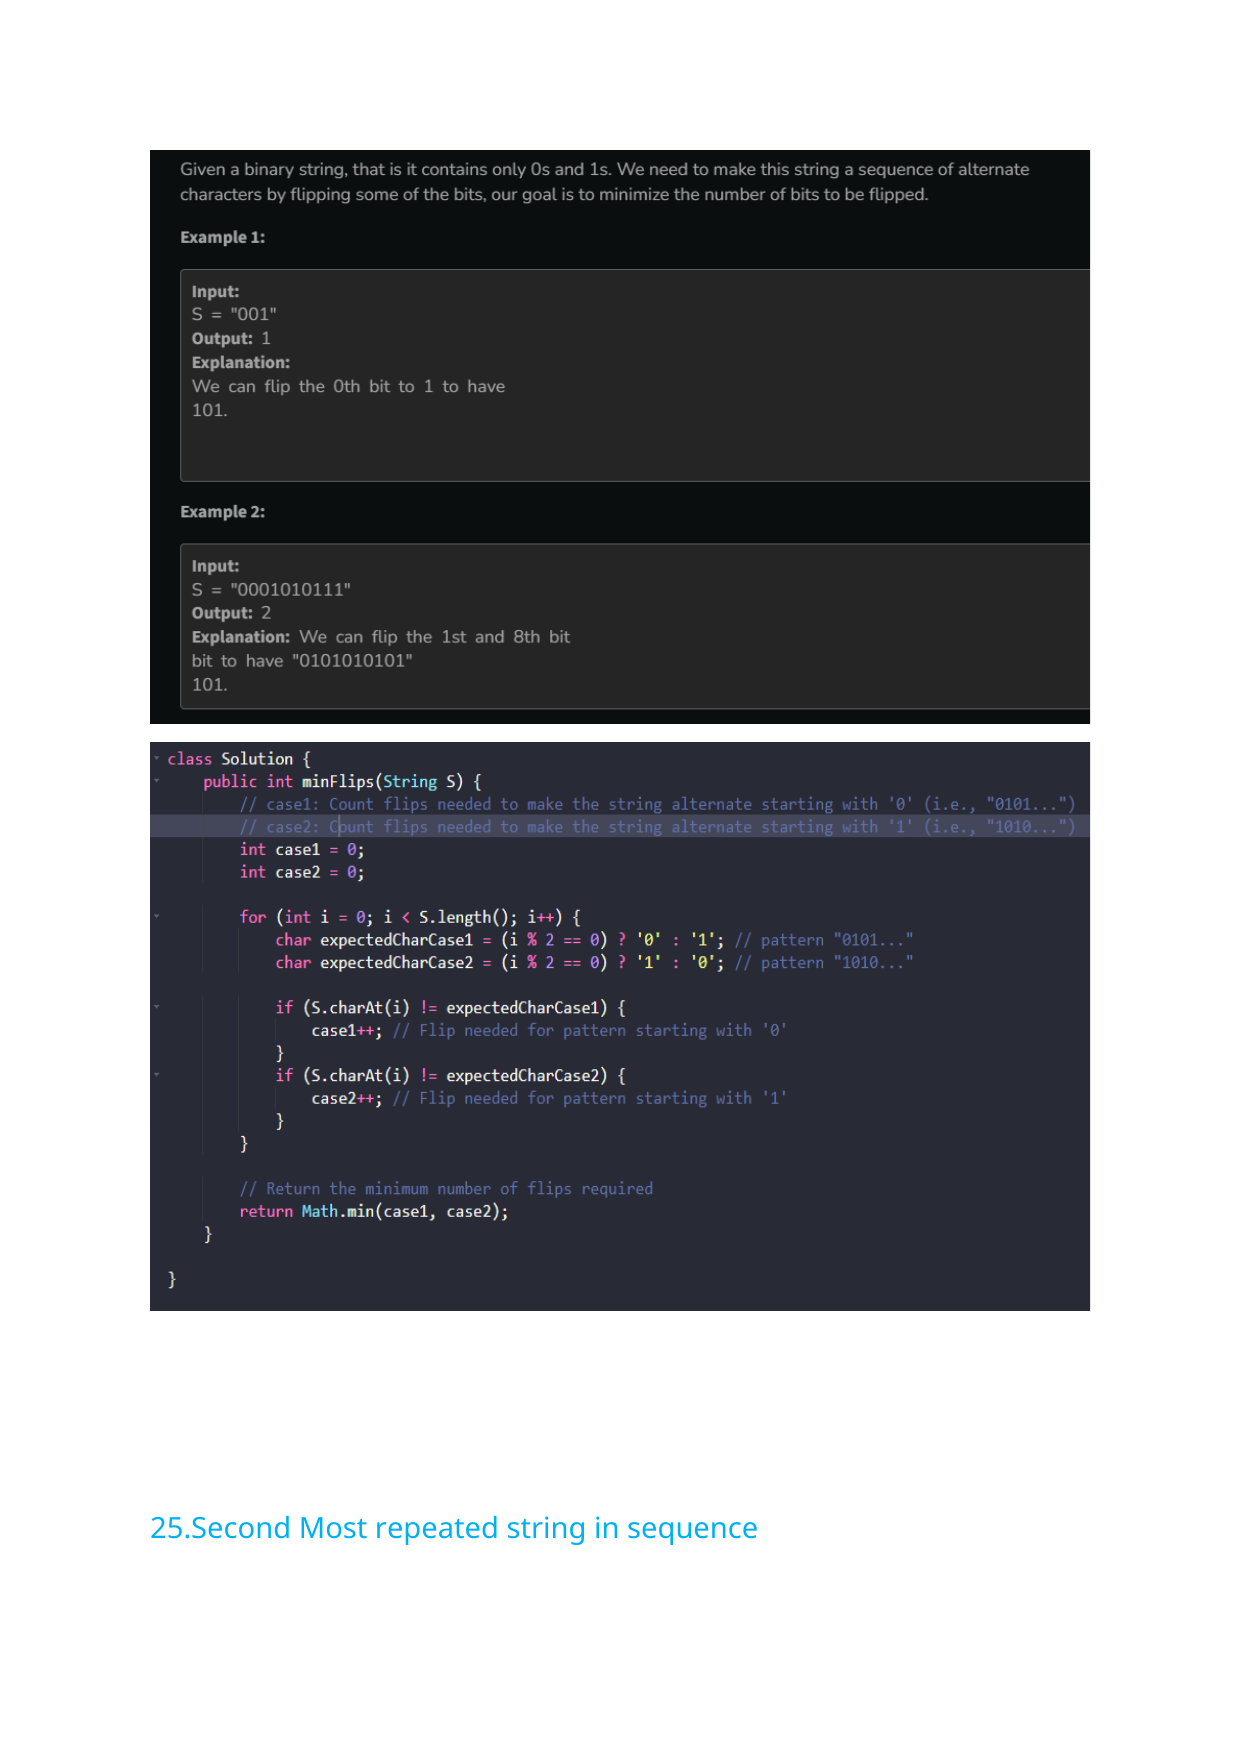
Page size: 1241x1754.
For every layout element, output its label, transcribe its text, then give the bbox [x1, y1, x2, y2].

picture [150, 742, 1091, 1311]
text 25.Second Most repeated string in sequence [150, 1508, 1090, 1547]
picture [150, 150, 1091, 724]
